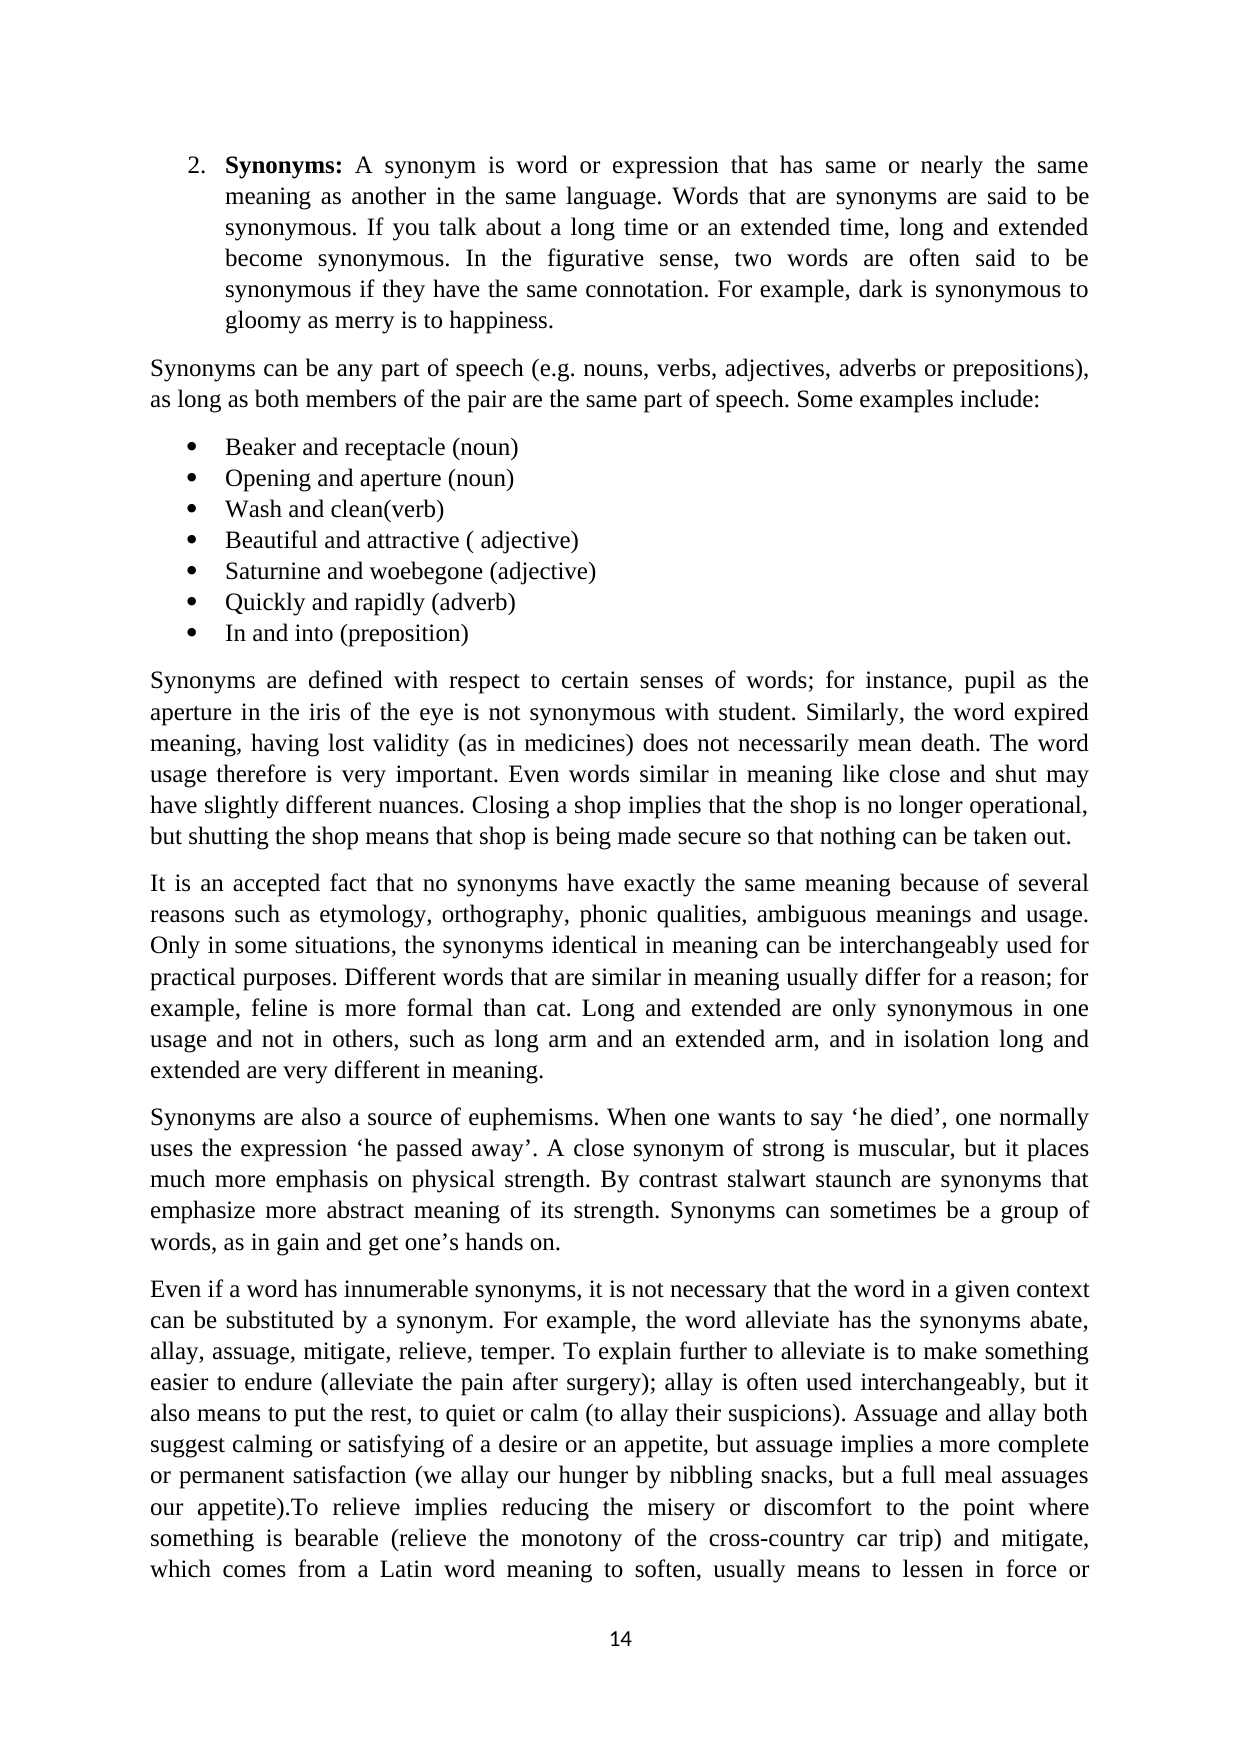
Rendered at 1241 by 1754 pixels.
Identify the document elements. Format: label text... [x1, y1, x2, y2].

text Synonyms are defined with respect to certain senses of words; for instance, pupil as the aperture in the iris of the eye is not synonymous with student. Similarly, the word expired meaning, having lost validity (as in medicines) does not necessarily mean death. The word usage therefore is very important. Even words similar in meaning like close and shut may have slightly different nuances. Closing a shop implies that the shop is no longer operational, but shutting the shop means that shop is being made secure so that nothing can be taken out. [150, 666, 1090, 849]
list In and into (preposition) [187, 618, 1090, 647]
text It is an accepted fact that no synonyms have exactly the same meaning because of several reasons such as etymology, orthography, phonic qualities, ambiguous meanings and usage. Only in some situations, the synonyms identical in meaning can be interchangeably used for practical purposes. Different words that are similar in meaning usually differ for a reason; for example, feline is more formal than cat. Long and extended are only synonymous in one usage and not in others, such as long arm and an extended arm, and in isolation long and extended are very different in meaning. [150, 868, 1090, 1083]
text Synonyms can be any part of speech (e.g. nouns, verbs, adjectives, adverbs or prepositions), as long as both members of the pair are the same part of speech. Some examples include: [150, 353, 1090, 413]
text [150, 1274, 1090, 1582]
list Quickly and rapidly (adverb) [187, 587, 1090, 616]
list Opening and aperture (noun) [187, 463, 1090, 491]
text Synonyms are also a source of euphemisms. When one wants to say ‘he died’, one normally uses the expression ‘he passed away’. A close synonym of strong is muscular, but it places much more emphasis on physical strength. By contrast stalwart staunch are synonyms that emphasize more abstract meaning of its strength. Synonyms can sometimes be a group of words, as in gain and get one’s hands on. [150, 1102, 1090, 1255]
list Beautiful and attractive ( adjective) [187, 525, 1090, 553]
list Synonyms: A synonym is word or expression that has same or nearly the same meaning as another in the same language. Words that are synonyms are said to be synonymous. If you talk about a long time or an extended time, long and extended become synonymous. In the figurative sense, two words are often said to be synonymous if they have the same connotation. For example, dark is synonymous to gloomy as merry is to happiness. [187, 150, 1090, 334]
list Saturnine and woebegone (adjective) [187, 556, 1090, 584]
list Beaker and receptacle (noun) [187, 432, 1090, 460]
list Wash and clean(verb) [187, 494, 1090, 522]
